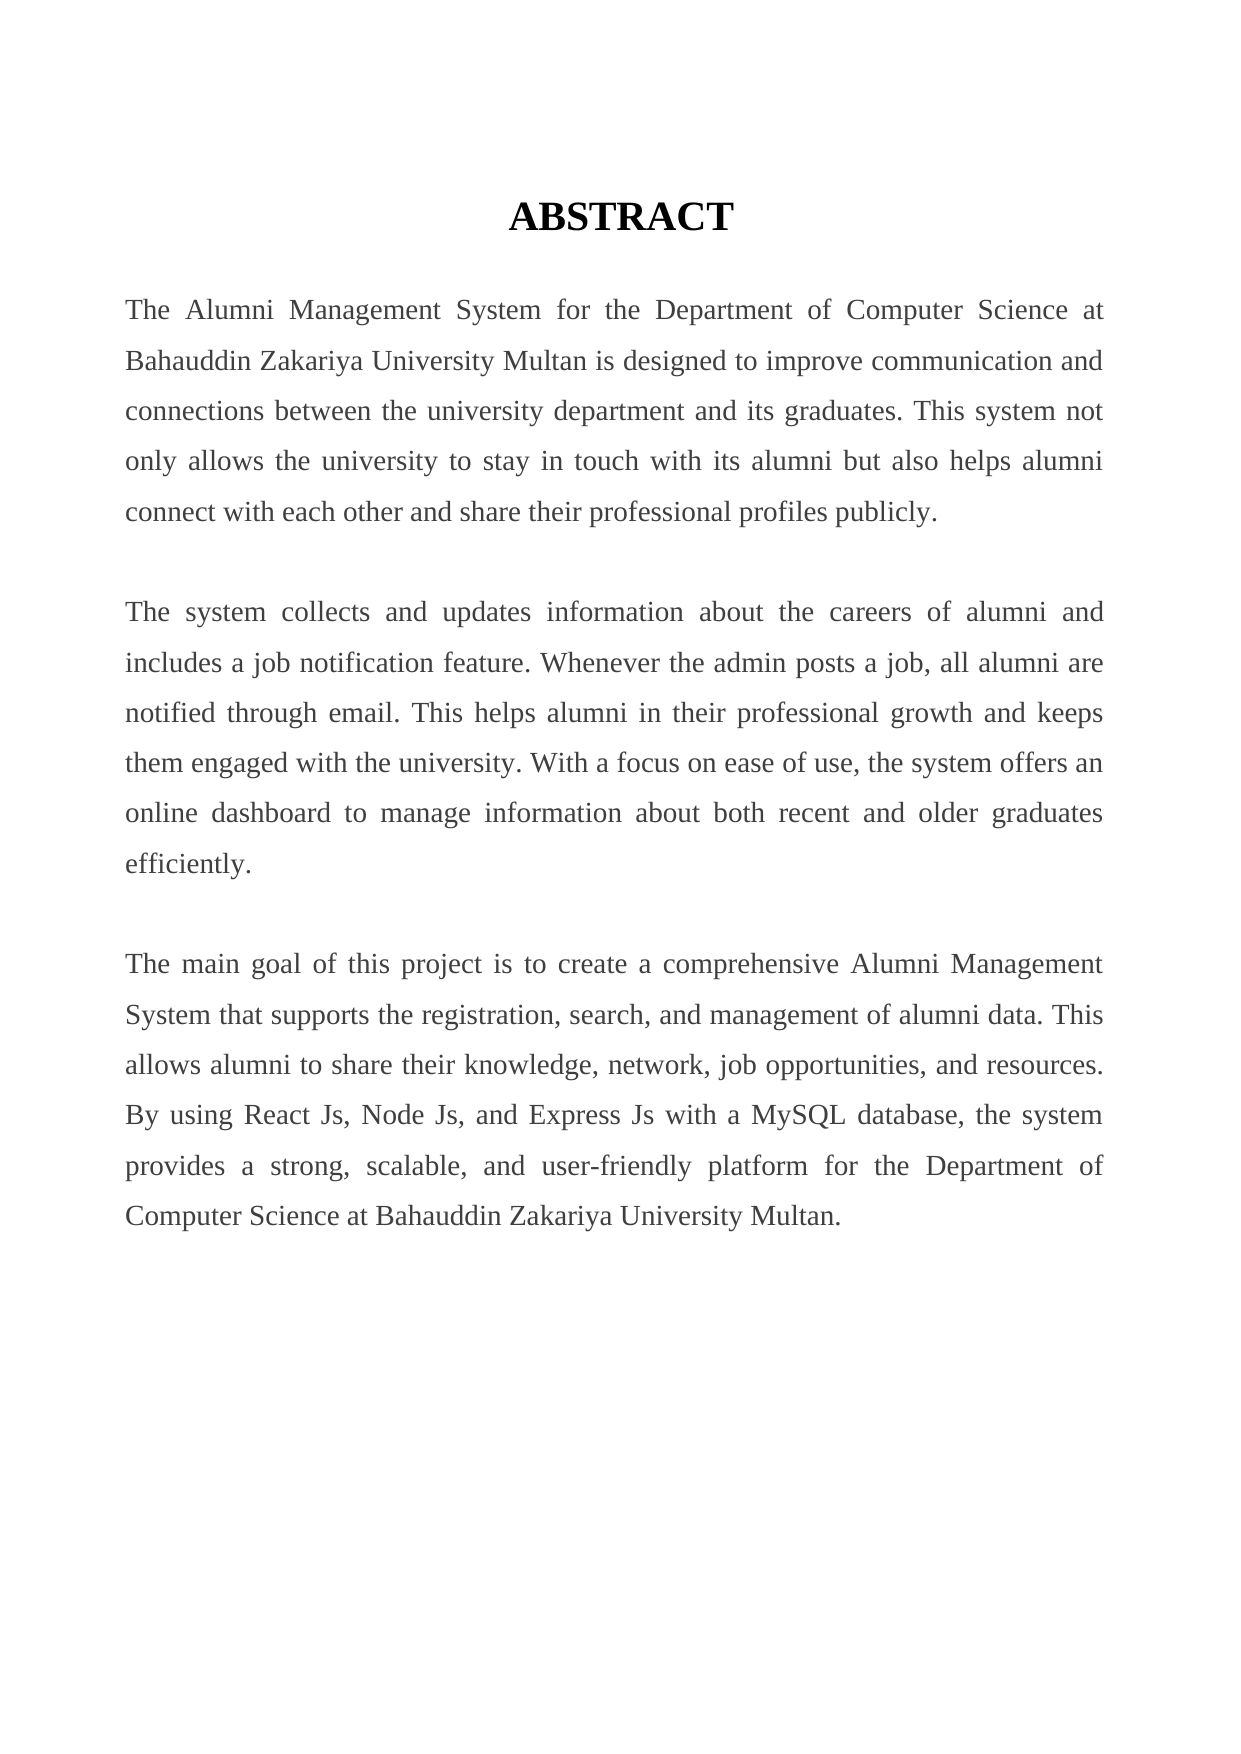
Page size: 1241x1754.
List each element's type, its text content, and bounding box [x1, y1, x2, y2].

subtitle ABSTRACT [161, 192, 1081, 240]
text The Alumni Management System for the Department of Computer Science at Bahauddin Zakariya University Multan is designed to improve communication and connections between the university department and its graduates. This system not only allows the university to stay in touch with its alumni but also helps alumni connect with each other and share their professional profiles publicly. [125, 292, 1105, 527]
text The system collects and updates information about the careers of alumni and includes a job notification feature. Whenever the admin posts a job, all alumni are notified through email. This helps alumni in their professional growth and keeps them engaged with the university. With a focus on ease of use, the system offers an online dashboard to manage information about both recent and older graduates efficiently. [125, 594, 1105, 879]
text The main goal of this project is to create a comprehensive Alumni Management System that supports the registration, search, and management of alumni data. This allows alumni to share their knowledge, network, job opportunities, and resources. By using React Js, Node Js, and Express Js with a MySQL database, the system provides a strong, scalable, and user-friendly platform for the Department of Computer Science at Bahauddin Zakariya University Multan. [125, 947, 1105, 1232]
